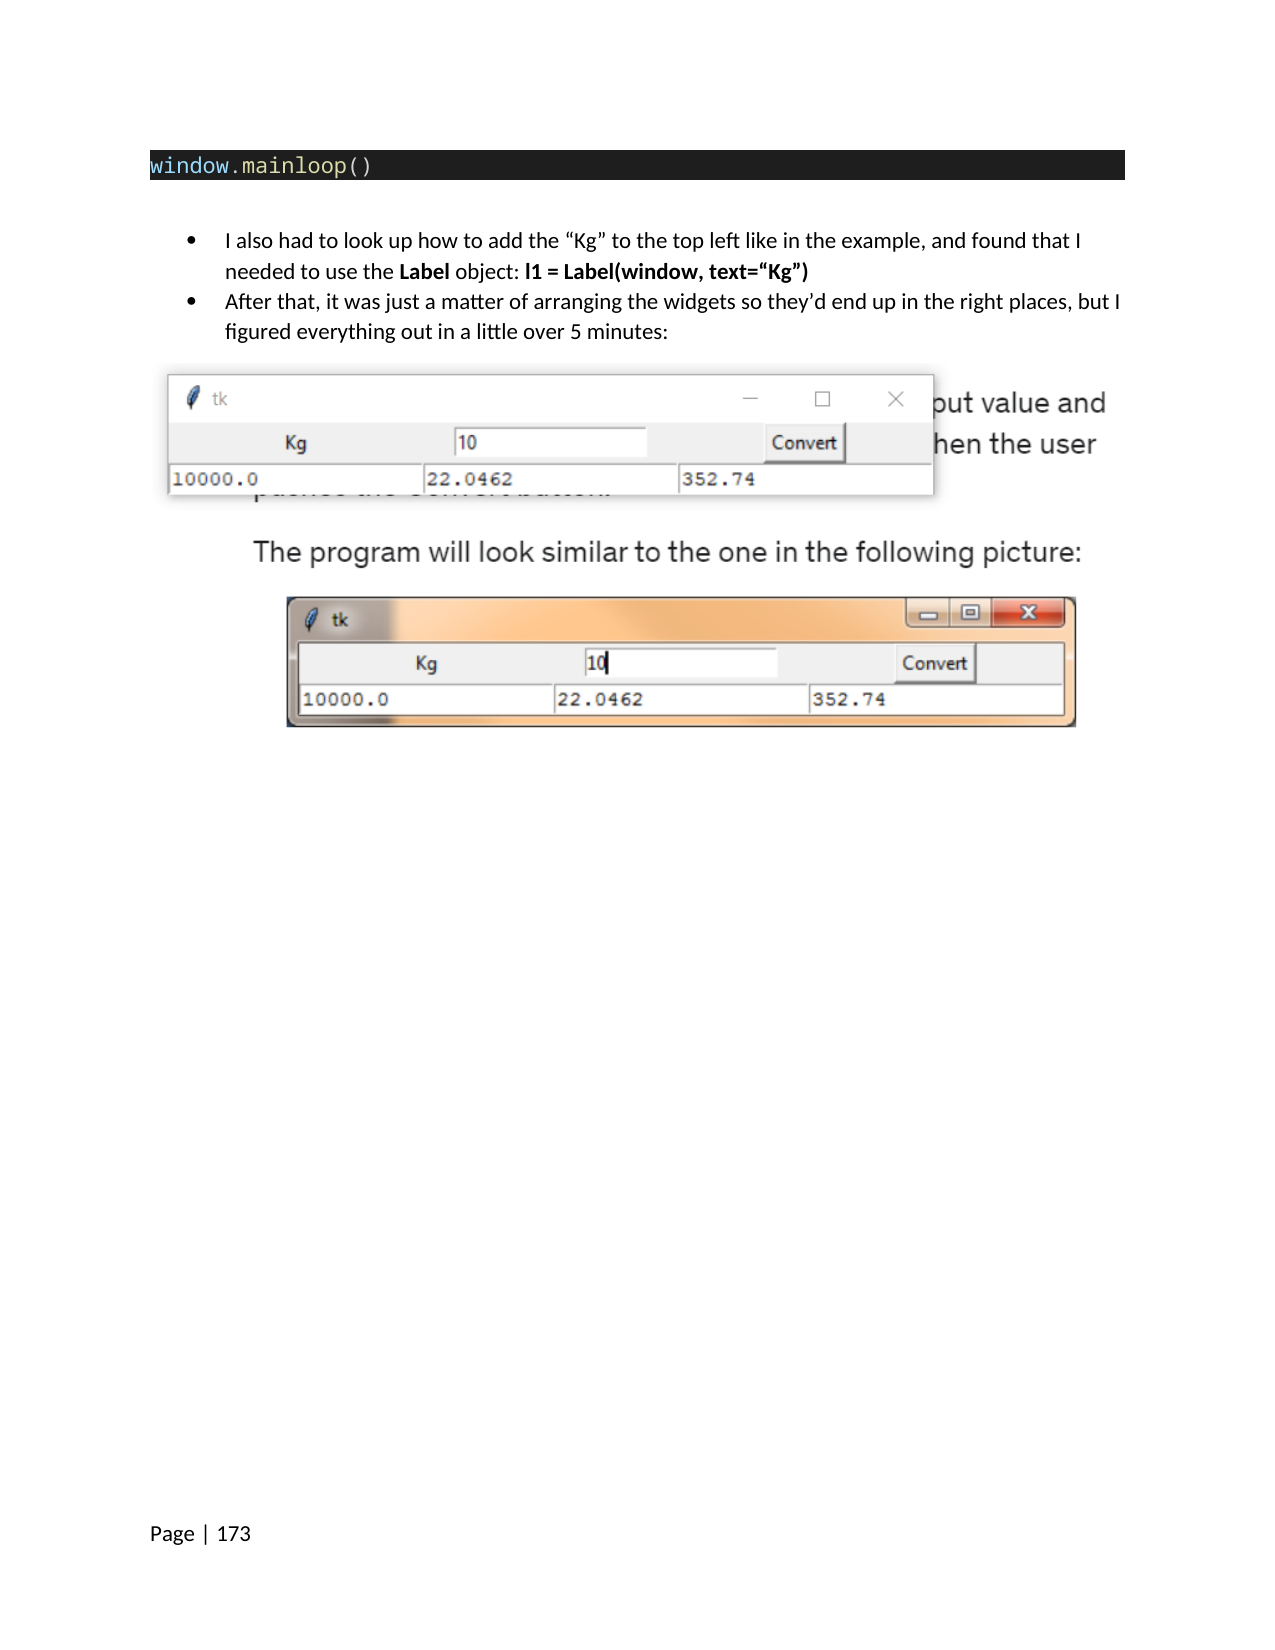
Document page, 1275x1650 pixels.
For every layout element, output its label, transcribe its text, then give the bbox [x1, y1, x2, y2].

picture [150, 363, 1125, 741]
list After that, it was just a matter of arranging the widgets so they’d end up in the right places, but I figured everything out in a little over 5 minutes: [187, 287, 1125, 345]
list I also had to look up how to add the “Kg” to the top left like in the example, and found that I needed to use the Label object: l1 = Label(window, text=“Kg”) [187, 227, 1125, 285]
text window.mainloop() [150, 150, 1125, 180]
